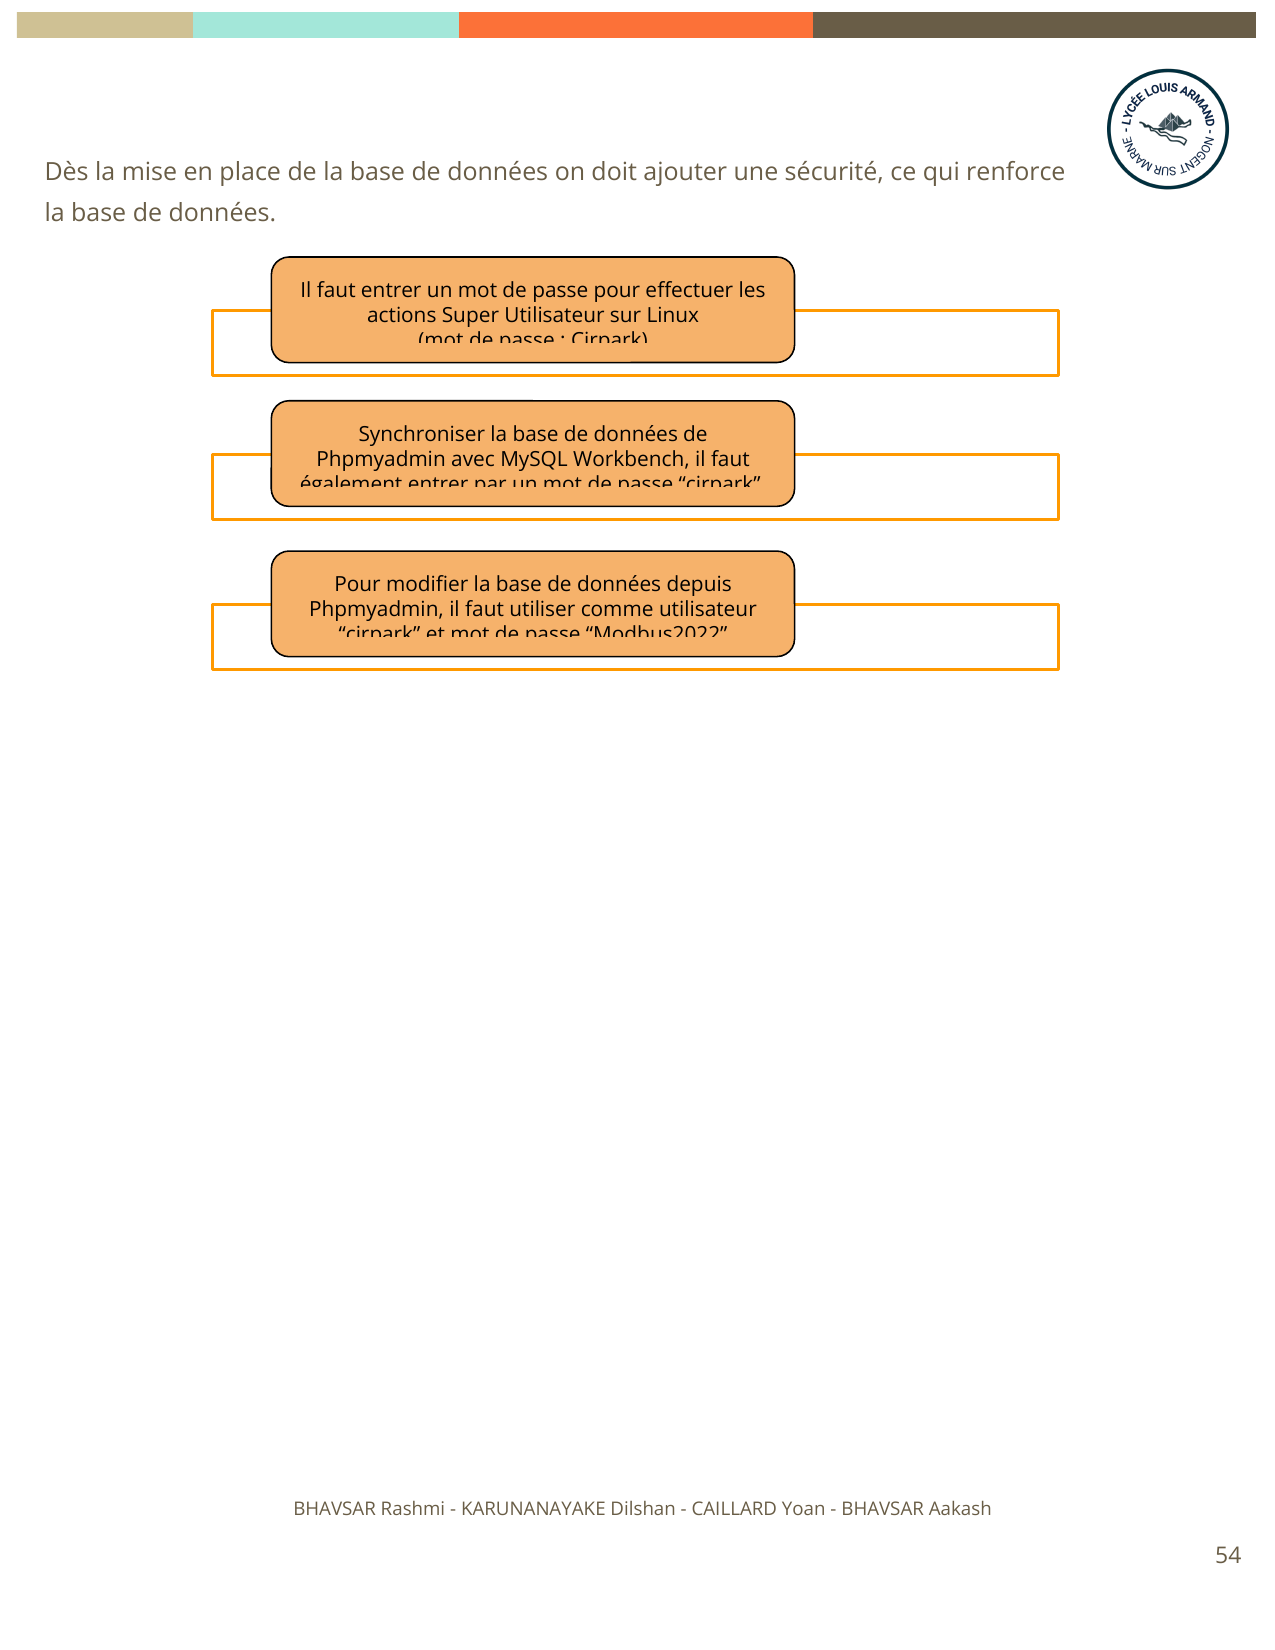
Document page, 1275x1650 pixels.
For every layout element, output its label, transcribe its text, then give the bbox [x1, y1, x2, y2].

picture [1111, 73, 1225, 153]
picture [1104, 65, 1238, 153]
text Dès la mise en place de la base de données on doit ajouter une sécurité, ce qui renforce la base de données. [44, 153, 1241, 228]
picture [16, 12, 1256, 38]
